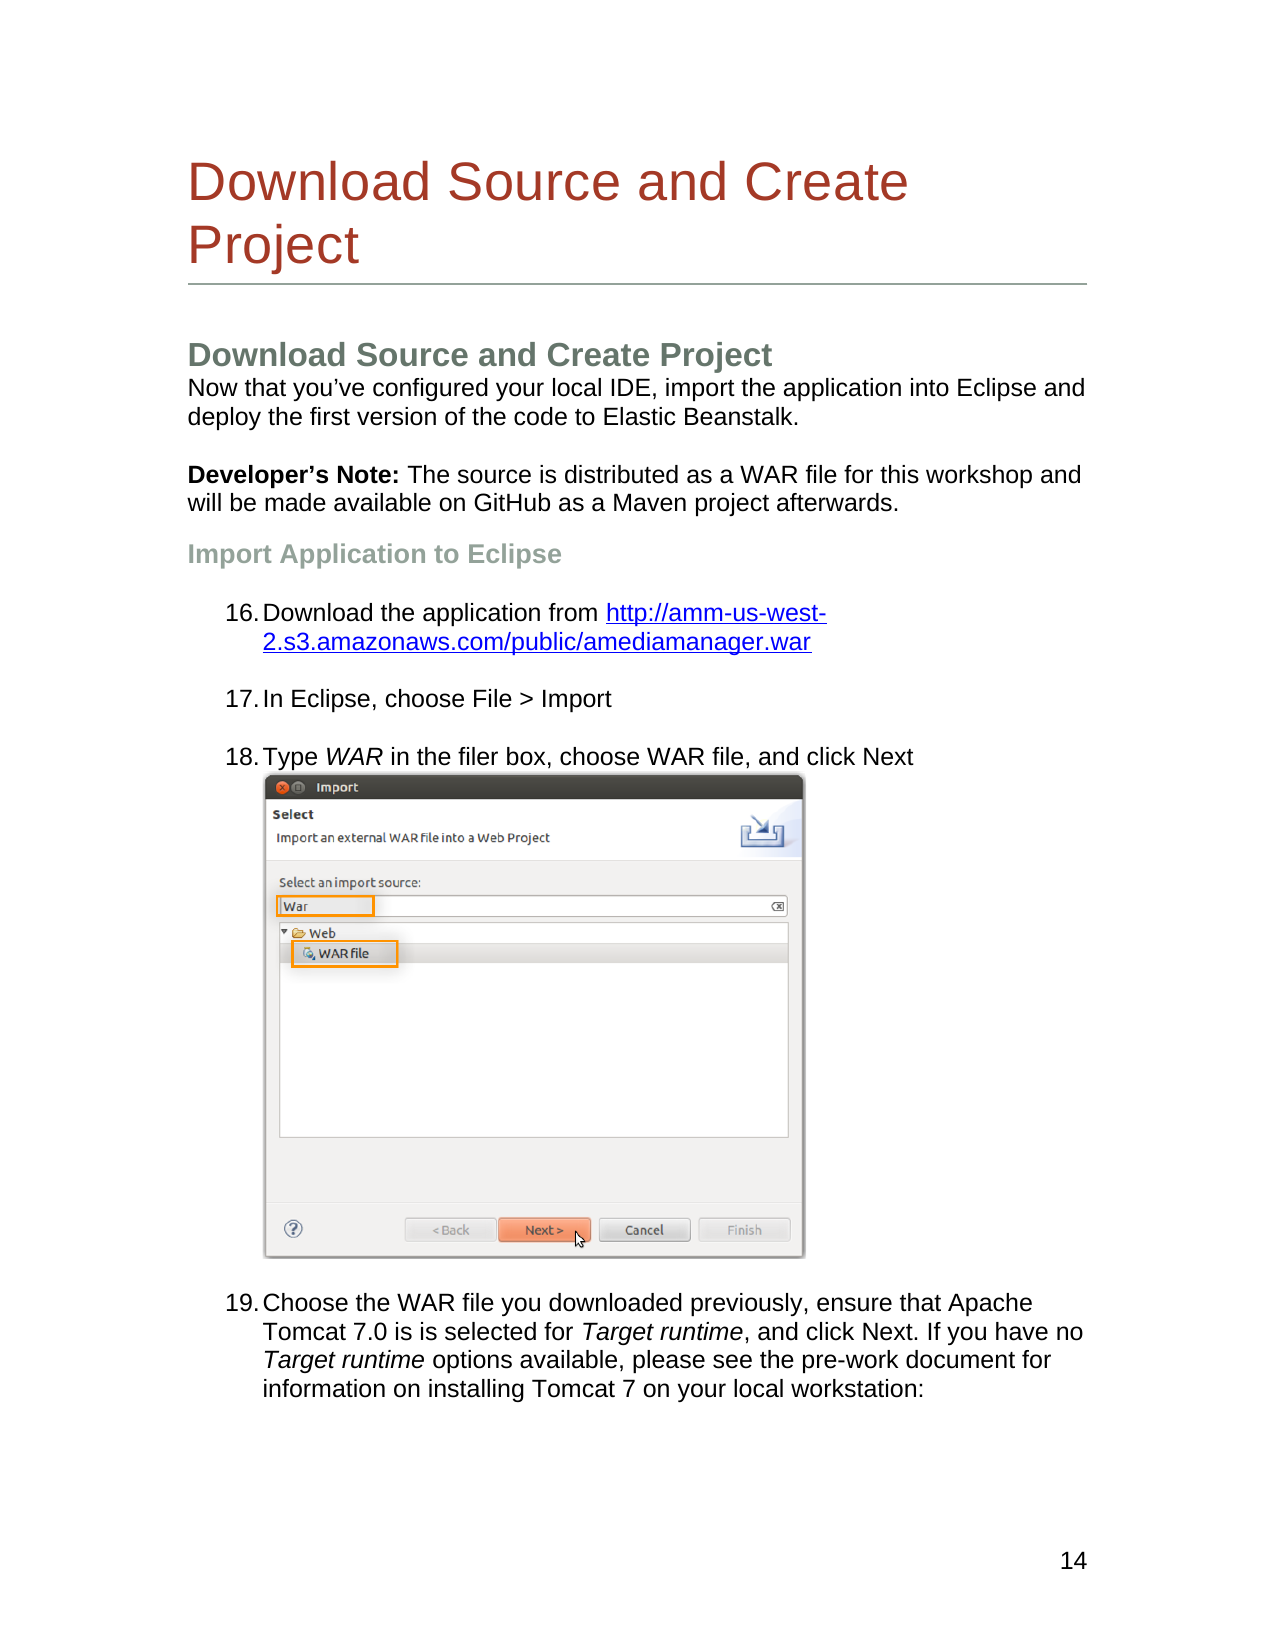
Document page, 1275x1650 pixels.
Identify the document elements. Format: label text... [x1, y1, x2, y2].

text Now that you’ve configured , import the application into Eclipse and deploy the first version of the code to Elastic Beanstalk. [187, 373, 1087, 431]
subtitle Import Application to Eclipse [187, 538, 1087, 569]
subtitle Create Project [187, 335, 1087, 373]
picture [262, 770, 807, 1259]
